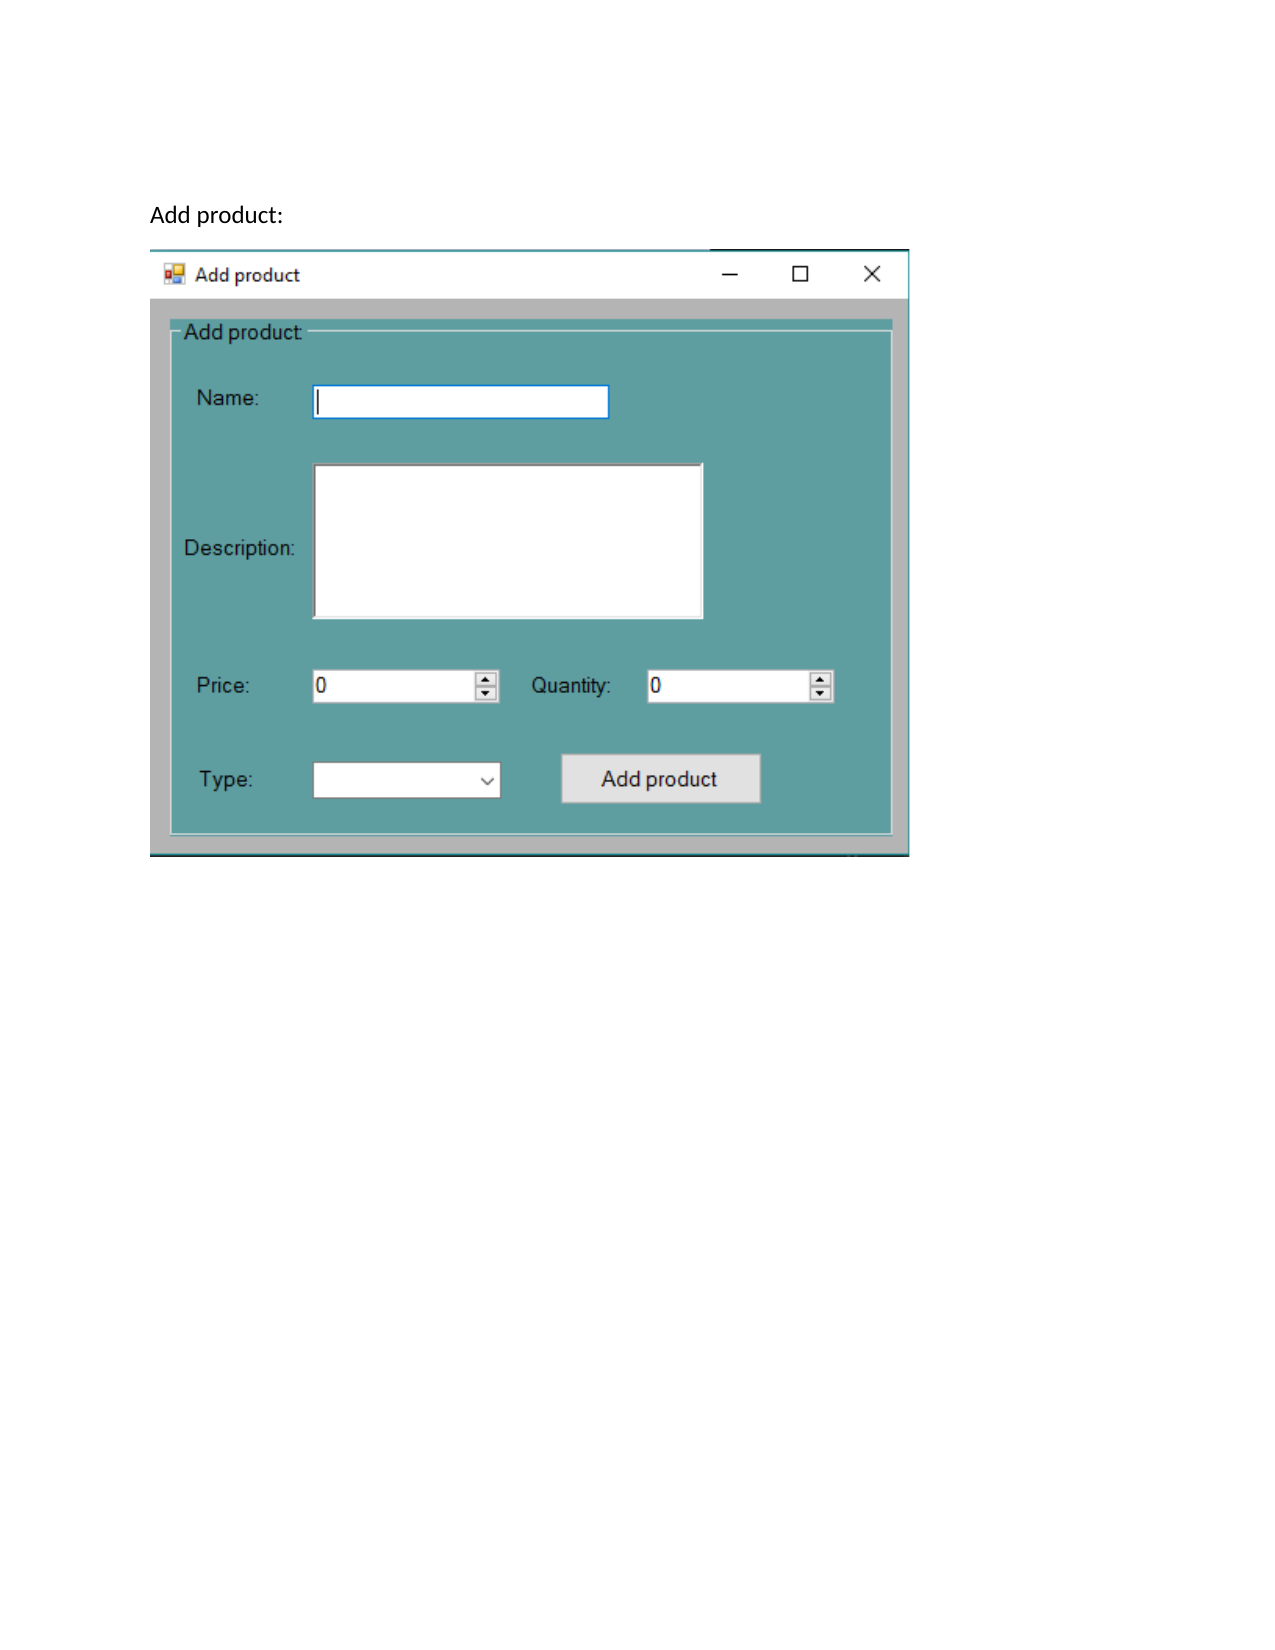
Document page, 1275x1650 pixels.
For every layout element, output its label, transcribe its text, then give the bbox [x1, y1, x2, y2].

text Add product: [150, 199, 1125, 230]
picture [150, 249, 910, 857]
